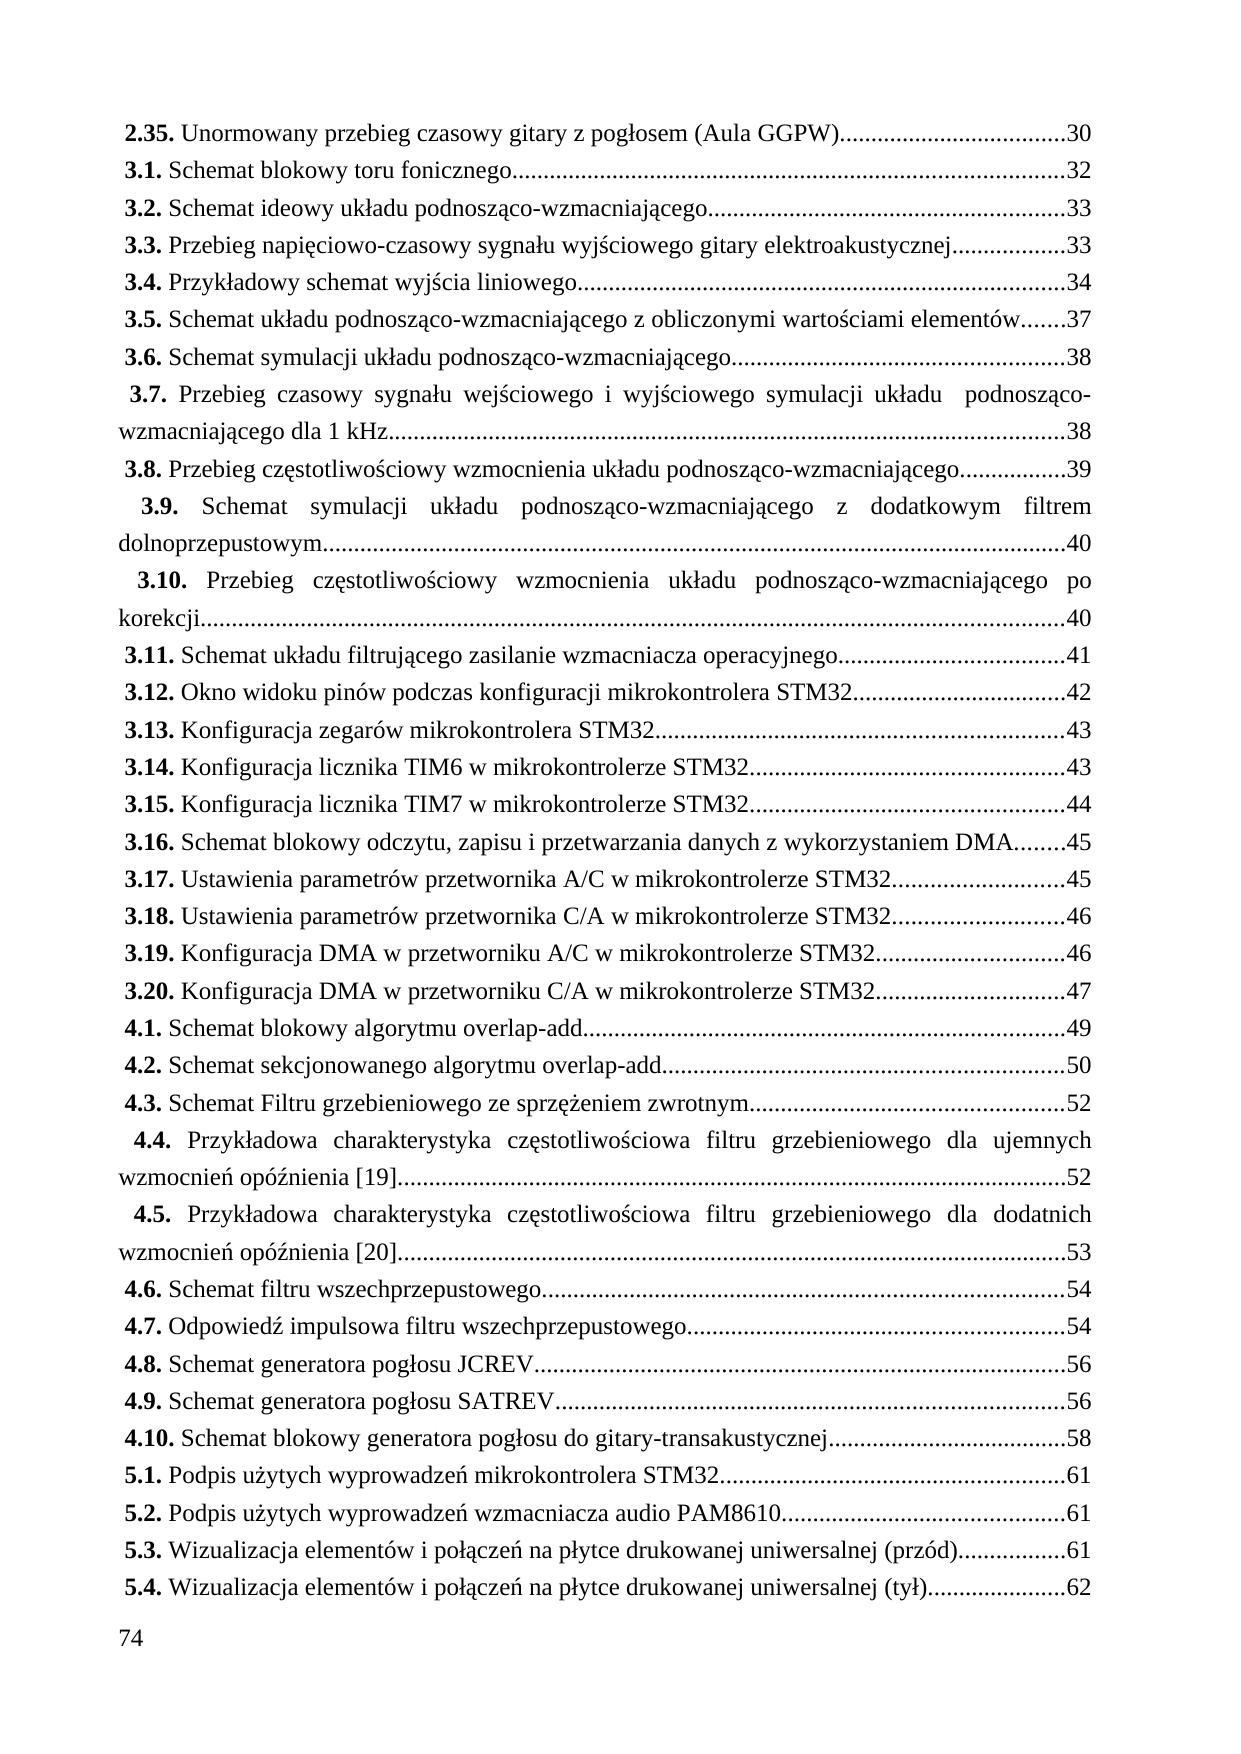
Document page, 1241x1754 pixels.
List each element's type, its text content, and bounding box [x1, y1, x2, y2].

text 3.11. Schemat układu filtrującego zasilanie wzmacniacza operacyjnego. 41 [118, 640, 1092, 669]
text 4.1. Schemat blokowy algorytmu overlap-add. 49 [118, 1013, 1092, 1042]
text 3.15. Konfiguracja licznika TIM7 w mikrokontrolerze STM32. 44 [118, 789, 1092, 818]
text 3.3. Przebieg napięciowo-czasowy sygnału wyjściowego gitary elektroakustycznej. 33 [118, 230, 1092, 259]
text 3.7. Przebieg czasowy sygnału wejściowego i wyjściowego symulacji układu podnosząco-wzmacniającego dla 1 kHz. 38 [118, 379, 1092, 445]
text 3.17. Ustawienia parametrów przetwornika A/C w mikrokontrolerze STM32. 45 [118, 864, 1092, 893]
text 3.13. Konfiguracja zegarów mikrokontrolera STM32. 43 [118, 715, 1092, 743]
text 4.2. Schemat sekcjonowanego algorytmu overlap-add. 50 [118, 1050, 1092, 1079]
text 4.6. Schemat filtru wszechprzepustowego. 54 [118, 1274, 1092, 1303]
text 3.16. Schemat blokowy odczytu, zapisu i przetwarzania danych z wykorzystaniem DMA. 45 [118, 827, 1092, 855]
text 5.4. Wizualizacja elementów i połączeń na płytce drukowanej uniwersalnej (tył). 62 [118, 1572, 1092, 1601]
text 4.8. Schemat generatora pogłosu JCREV. 56 [118, 1349, 1092, 1377]
text 3.14. Konfiguracja licznika TIM6 w mikrokontrolerze STM32. 43 [118, 752, 1092, 781]
text 4.10. Schemat blokowy generatora pogłosu do gitary-transakustycznej. 58 [118, 1423, 1092, 1452]
text 3.20. Konfiguracja DMA w przetworniku C/A w mikrokontrolerze STM32. 47 [118, 976, 1092, 1004]
text 3.8. Przebieg częstotliwościowy wzmocnienia układu podnosząco-wzmacniającego. 39 [118, 454, 1092, 482]
text 3.12. Okno widoku pinów podczas konfiguracji mikrokontrolera STM32. 42 [118, 677, 1092, 706]
text 3.6. Schemat symulacji układu podnosząco-wzmacniającego. 38 [118, 342, 1092, 371]
text 4.7. Odpowiedź impulsowa filtru wszechprzepustowego. 54 [118, 1311, 1092, 1340]
text 3.4. Przykładowy schemat wyjścia liniowego. 34 [118, 267, 1092, 296]
text 5.1. Podpis użytych wyprowadzeń mikrokontrolera STM32. 61 [118, 1461, 1092, 1489]
text 3.18. Ustawienia parametrów przetwornika C/A w mikrokontrolerze STM32. 46 [118, 901, 1092, 930]
text 4.5. Przykładowa charakterystyka częstotliwościowa filtru grzebieniowego dla dodatnich wzmocnień opóźnienia [20]. 53 [118, 1199, 1092, 1266]
text 3.2. Schemat ideowy układu podnosząco-wzmacniającego. 33 [118, 193, 1092, 221]
text 3.9. Schemat symulacji układu podnosząco-wzmacniającego z dodatkowym filtrem dolnoprzepustowym. 40 [118, 491, 1092, 557]
text 4.4. Przykładowa charakterystyka częstotliwościowa filtru grzebieniowego dla ujemnych wzmocnień opóźnienia [19]. 52 [118, 1125, 1092, 1191]
text 5.2. Podpis użytych wyprowadzeń wzmacniacza audio PAM8610. 61 [118, 1498, 1092, 1527]
text 2.35. Unormowany przebieg czasowy gitary z pogłosem (Aula GGPW). 30 [118, 118, 1092, 147]
text 5.3. Wizualizacja elementów i połączeń na płytce drukowanej uniwersalnej (przód). 61 [118, 1535, 1092, 1564]
text 3.10. Przebieg częstotliwościowy wzmocnienia układu podnosząco-wzmacniającego po korekcji. 40 [118, 566, 1092, 632]
text 4.3. Schemat Filtru grzebieniowego ze sprzężeniem zwrotnym. 52 [118, 1088, 1092, 1116]
text 3.1. Schemat blokowy toru fonicznego. 32 [118, 155, 1092, 184]
text 3.19. Konfiguracja DMA w przetworniku A/C w mikrokontrolerze STM32. 46 [118, 938, 1092, 967]
text 3.5. Schemat układu podnosząco-wzmacniającego z obliczonymi wartościami elementów. 37 [118, 304, 1092, 333]
text 4.9. Schemat generatora pogłosu SATREV. 56 [118, 1386, 1092, 1415]
